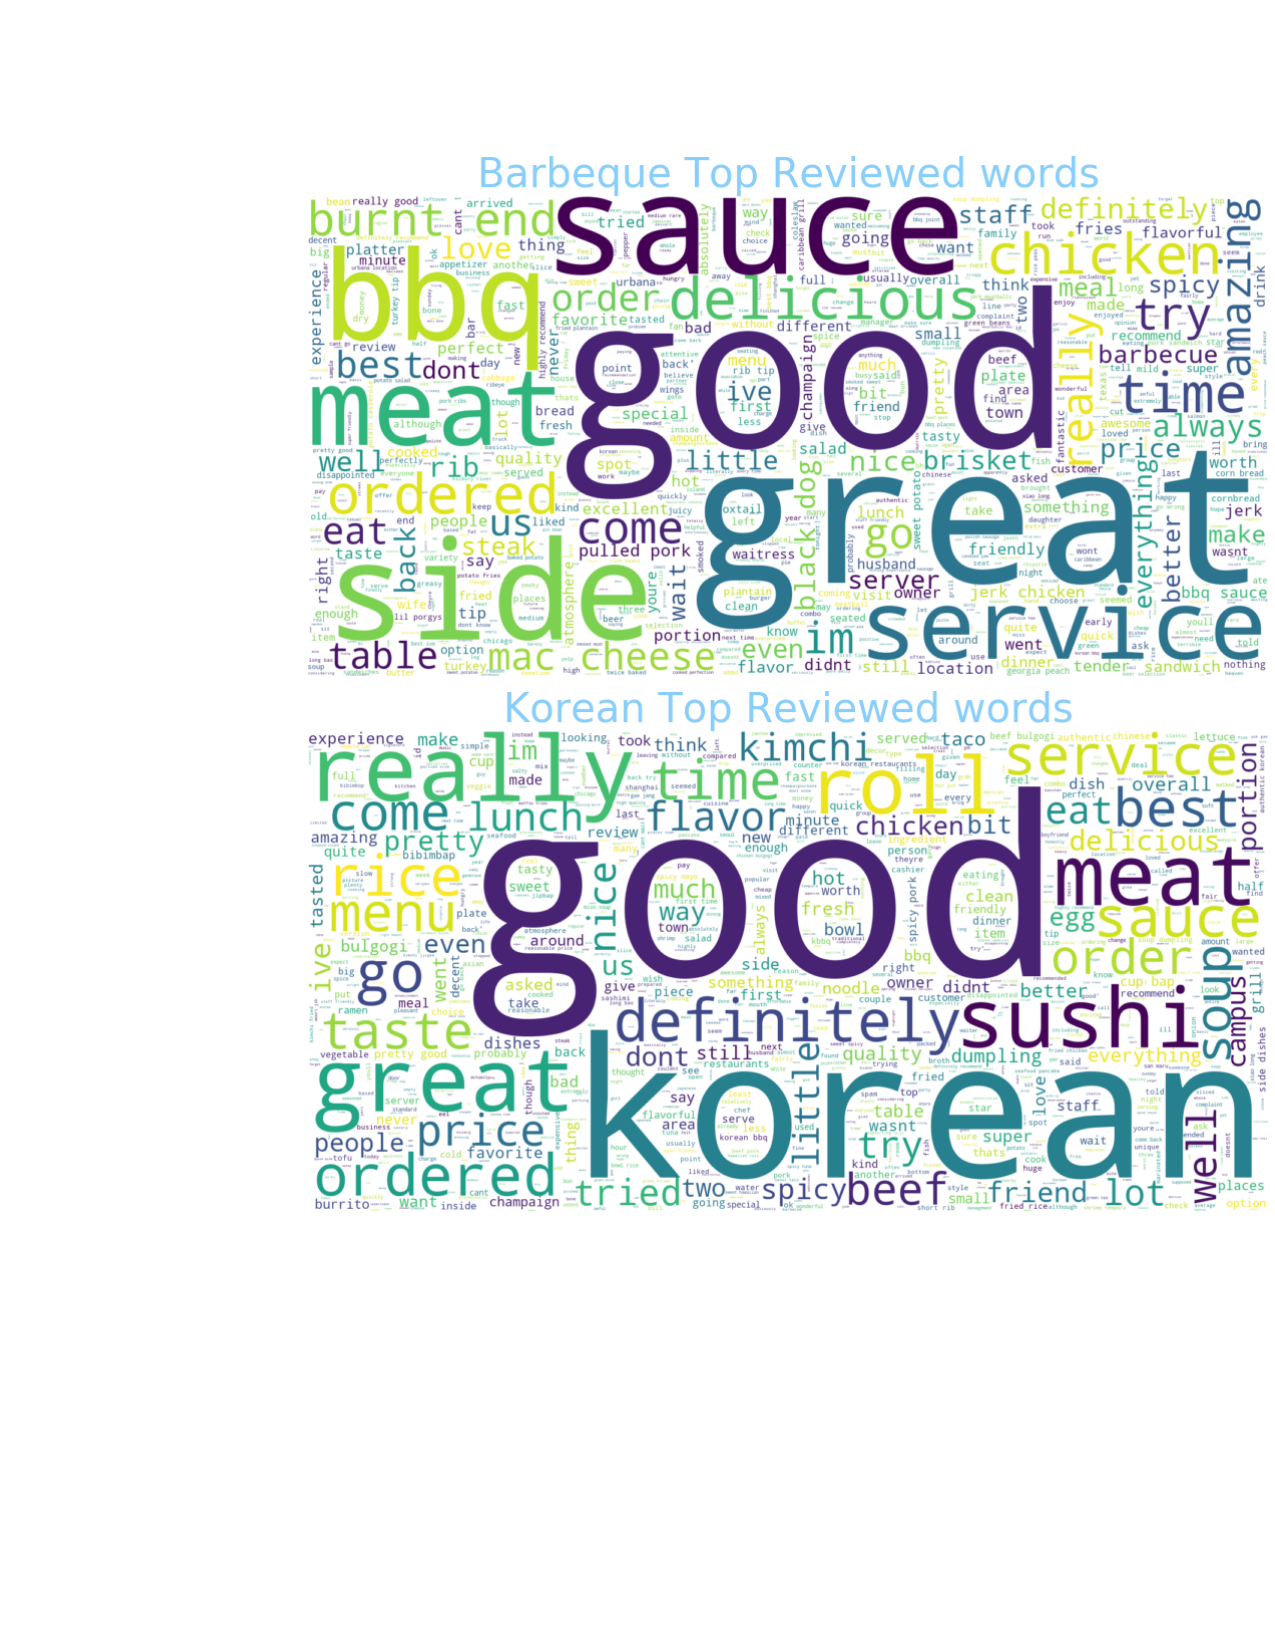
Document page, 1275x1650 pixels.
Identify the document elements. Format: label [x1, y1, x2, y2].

picture [300, 150, 1275, 1220]
